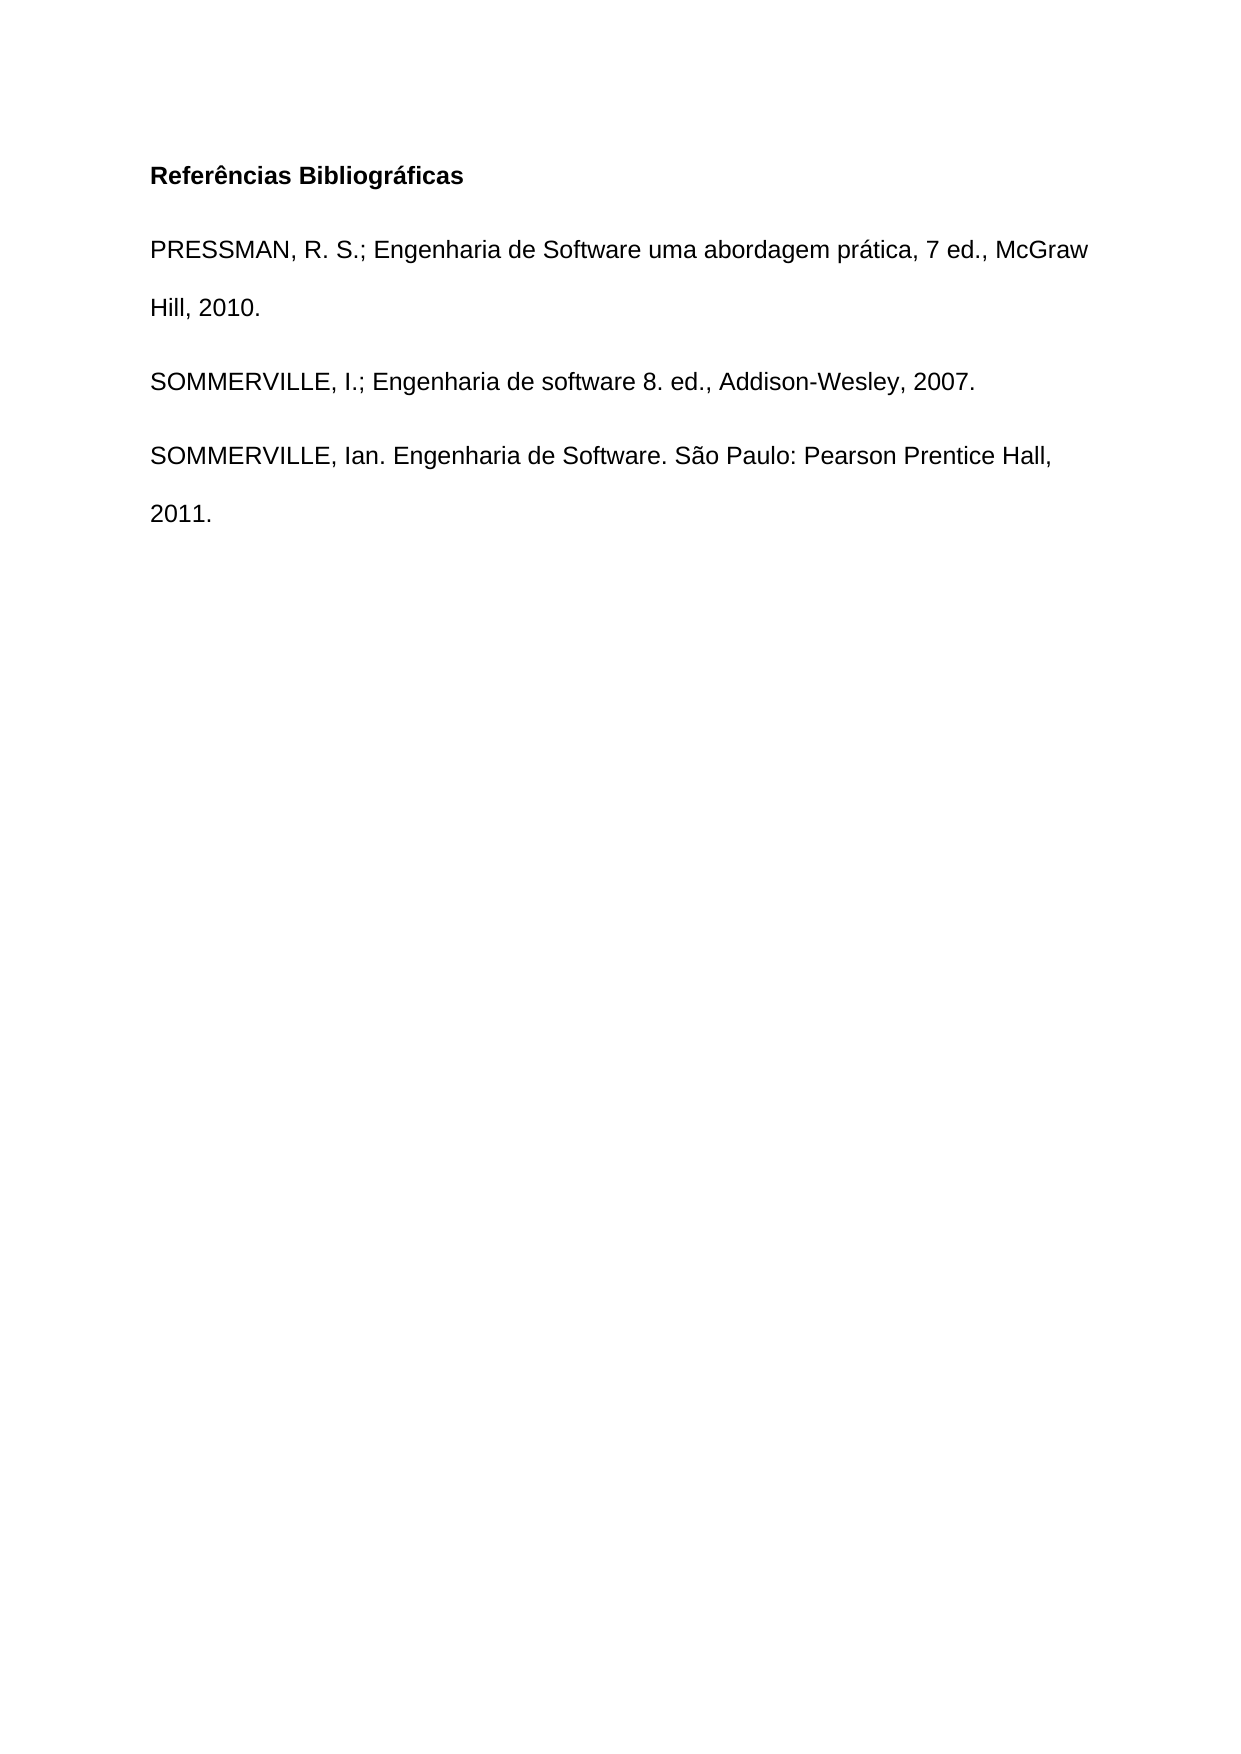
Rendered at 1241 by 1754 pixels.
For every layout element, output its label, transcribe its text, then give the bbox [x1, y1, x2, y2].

text SOMMERVILLE, Ian. Engenharia de Software. São Paulo: Pearson Prentice Hall, 2011. [150, 441, 1090, 527]
text Referências Bibliográficas [150, 161, 1090, 190]
text SOMMERVILLE, I.; Engenharia de software 8. ed., Addison-Wesley, 2007. [150, 367, 1090, 396]
text PRESSMAN, R. S.; Engenharia de Software uma abordagem prática, 7 ed., McGraw Hill, 2010. [150, 235, 1090, 322]
